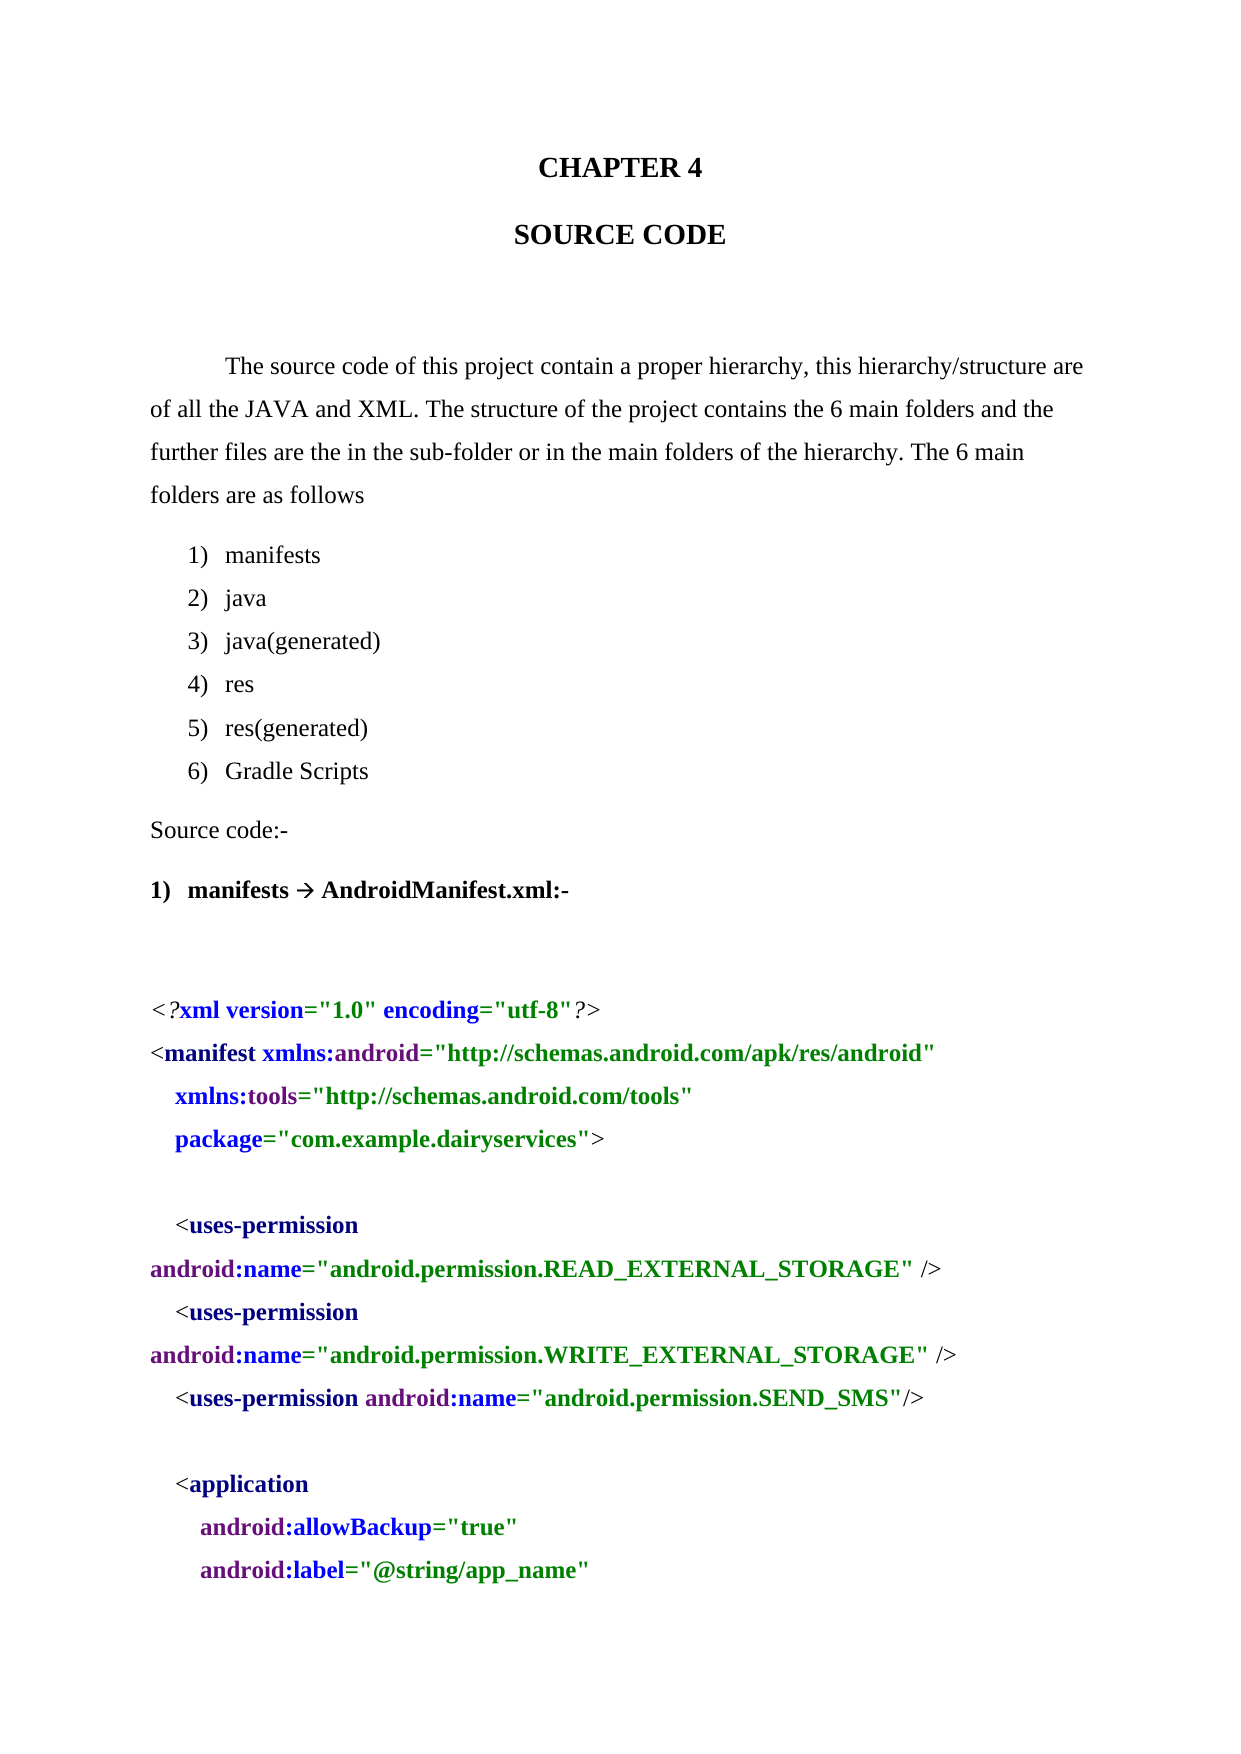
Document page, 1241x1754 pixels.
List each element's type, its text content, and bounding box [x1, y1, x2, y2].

text The source code of this project contain a proper hierarchy, this hierarchy/structure are of all the JAVA and XML. The structure of the project contains the 6 main folders and the further files are the in the sub-folder or in the main folders of the hierarchy. The 6 main folders are as follows [150, 351, 1090, 509]
text SOURCE CODE [150, 217, 1090, 251]
list manifests [187, 540, 1090, 569]
list res(generated) [187, 713, 1090, 741]
list manifests AndroidManifest.xml:- [150, 875, 1090, 904]
text Source code:- [150, 816, 1090, 844]
list Gradle Scripts [187, 756, 1090, 784]
list java [187, 583, 1090, 612]
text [150, 995, 1090, 1584]
text CHAPTER 4 [150, 150, 1090, 183]
list java(generated) [187, 626, 1090, 655]
list res [187, 669, 1090, 698]
